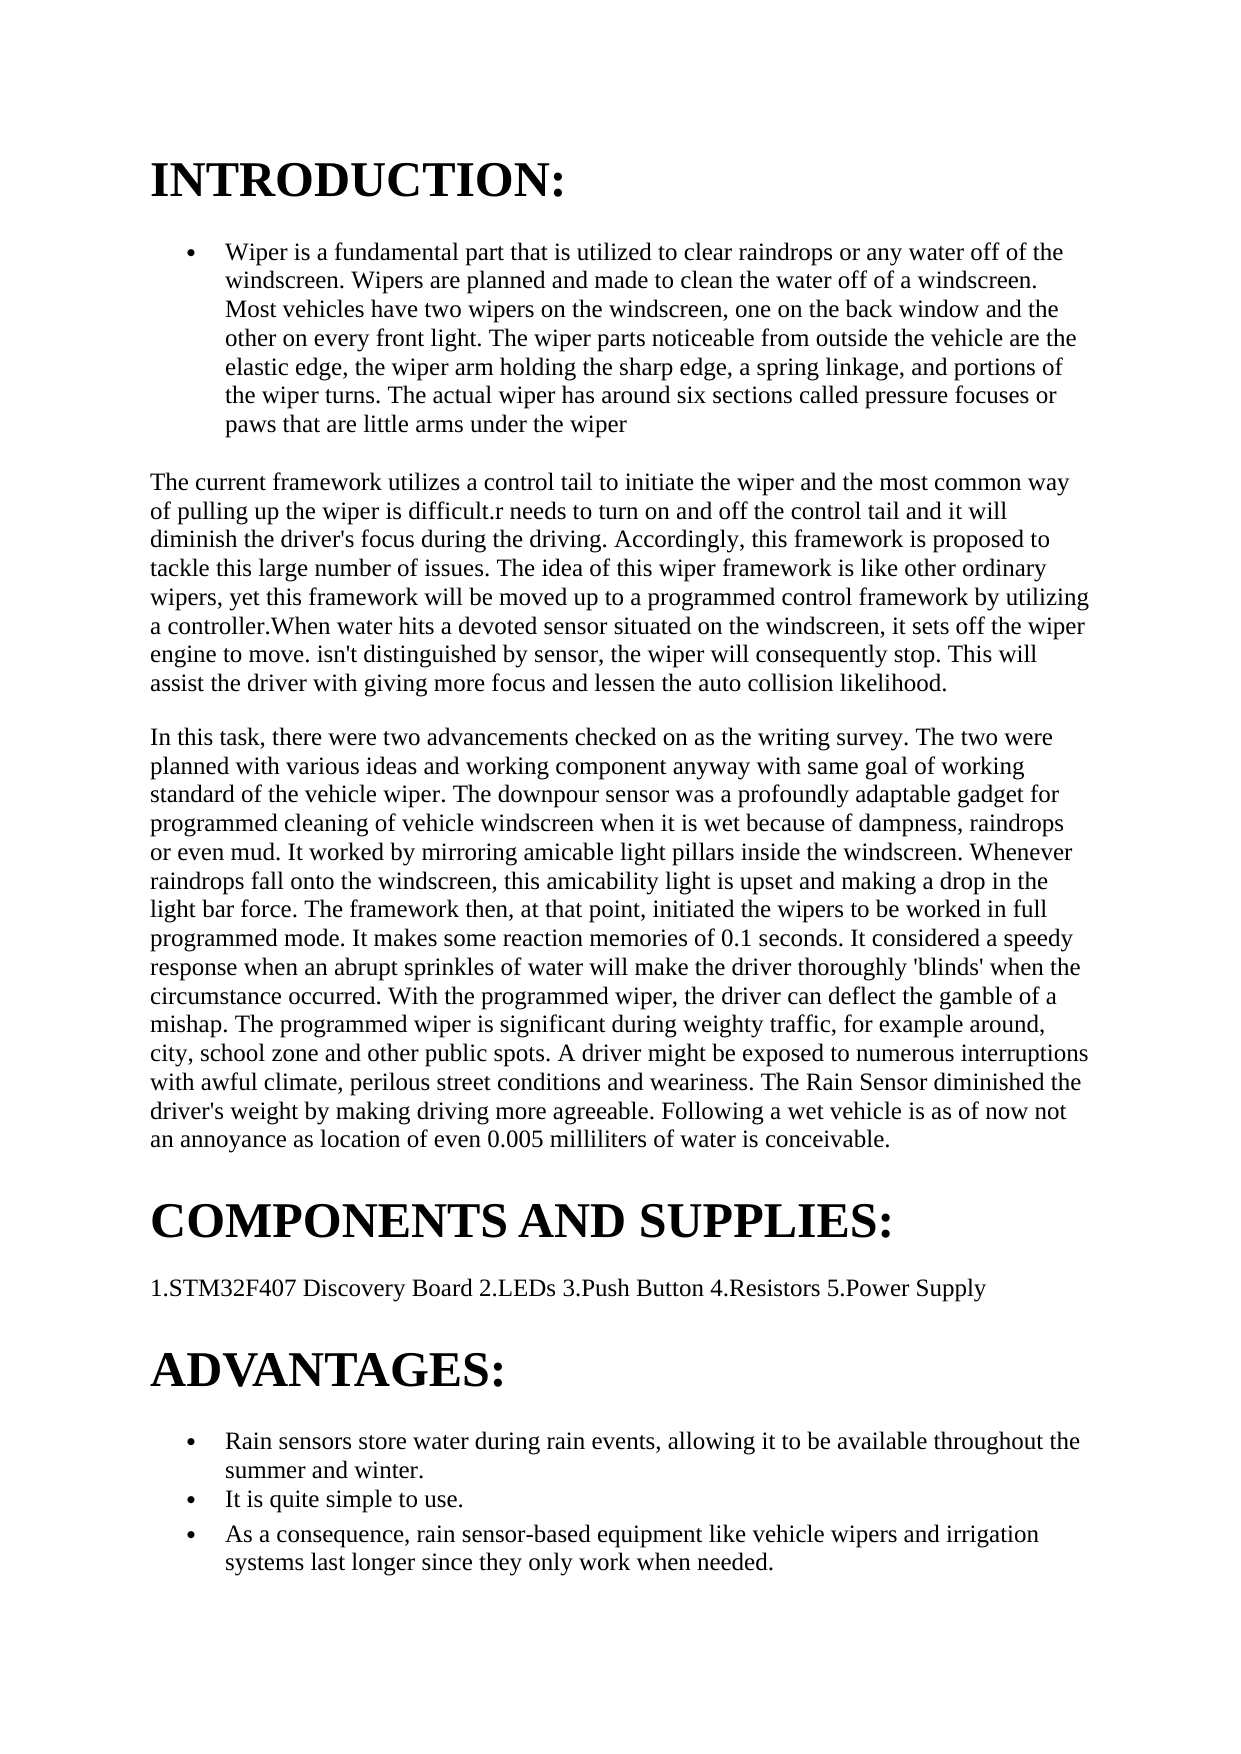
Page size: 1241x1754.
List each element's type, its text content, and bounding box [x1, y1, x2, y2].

text COMPONENTS AND SUPPLIES: [150, 1191, 1090, 1248]
text ADVANTAGES: [150, 1339, 1090, 1397]
list It is quite simple to use. [187, 1484, 1090, 1512]
list As a consequence, rain sensor-based equipment like vehicle wipers and irrigation systems last longer since they only work when needed. [187, 1519, 1090, 1576]
text In this task, there were two advancements checked on as the writing survey. The two were planned with various ideas and working component anyway with same goal of working standard of the vehicle wiper. The downpour sensor was a profoundly adaptable gadget for programmed cleaning of vehicle windscreen when it is wet because of dampness, raindrops or even mud. It worked by mirroring amicable light pillars inside the windscreen. Whenever raindrops fall onto the windscreen, this amicability light is upset and making a drop in the light bar force. The framework then, at that point, initiated the wipers to be worked in full programmed mode. It makes some reaction memories of 0.1 seconds. It considered a speedy response when an abrupt sprinkles of water will make the driver thoroughly 'blinds' when the circumstance occurred. With the programmed wiper, the driver can deflect the gamble of a mishap. The programmed wiper is significant during weighty traffic, for example around, city, school zone and other public spots. A driver might be exposed to numerous interruptions with awful climate, perilous street conditions and weariness. The Rain Sensor diminished the driver's weight by making driving more agreeable. Following a wet vehicle is as of now not an annoyance as location of even 0.005 milliliters of water is conceivable. [150, 722, 1090, 1153]
list Rain sensors store water during rain events, allowing it to be available throughout the summer and winter. [187, 1426, 1090, 1484]
text INTRODUCTION: [150, 150, 1090, 207]
list Wiper is a fundamental part that is utilized to clear raindrops or any water off of the windscreen. Wipers are planned and made to clean the water off of a windscreen. Most vehicles have two wipers on the windscreen, one on the back window and the other on every front light. The wiper parts noticeable from outside the vehicle are the elastic edge, the wiper arm holding the sharp edge, a spring linkage, and portions of the wiper turns. The actual wiper has around six sections called pressure focuses or paws that are little arms under the wiper [187, 237, 1090, 438]
text 1.STM32F407 Discovery Board 2.LEDs 3.Push Button 4.Resistors 5.Power Supply [150, 1273, 1090, 1302]
text The current framework utilizes a control tail to initiate the wiper and the most common way of pulling up the wiper is difficult.r needs to turn on and off the control tail and it will diminish the driver's focus during the driving. Accordingly, this framework is proposed to tackle this large number of issues. The idea of this wiper framework is like other ordinary wipers, yet this framework will be moved up to a programmed control framework by utilizing a controller.When water hits a devoted sensor situated on the windscreen, it sets off the wiper engine to move. isn't distinguished by sensor, the wiper will consequently stop. This will assist the driver with giving more focus and lessen the auto collision likelihood. [150, 467, 1090, 697]
